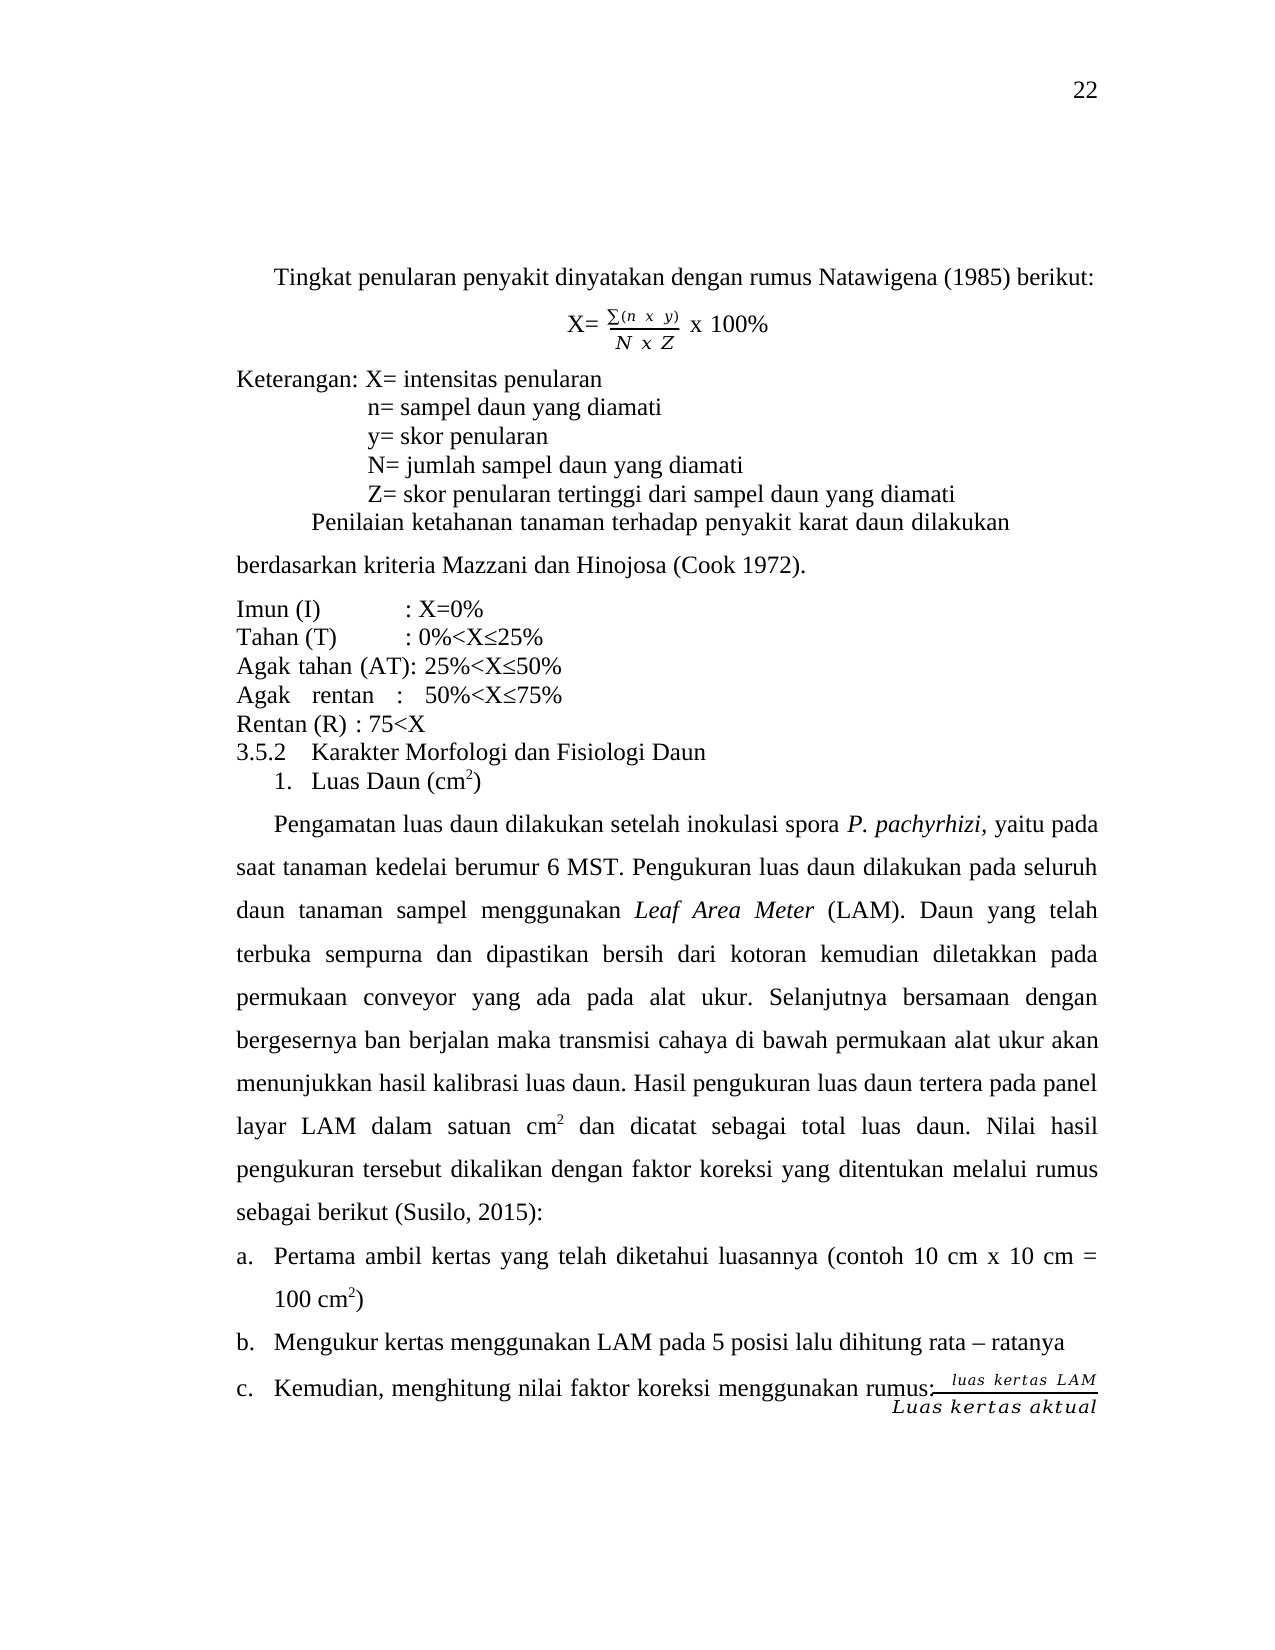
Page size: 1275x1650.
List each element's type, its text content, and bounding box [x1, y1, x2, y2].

list Mengukur kertas menggunakan LAM pada 5 posisi lalu dihitung rata – ratanya [236, 1327, 1156, 1356]
text N= jumlah sampel daun yang diamati [367, 450, 1156, 479]
list Kemudian, menghitung nilai faktor koreksi menggunakan rumus: 𝑙𝑢𝑎𝑠 𝑘𝑒𝑟𝑡𝑎𝑠 𝐿𝐴𝑀 [236, 1377, 1156, 1401]
text Tahan (T) : 0%<X≤25% [236, 622, 1156, 651]
text Z= skor penularan tertinggi dari sampel daun yang diamati [367, 479, 1156, 507]
text Agak tahan (AT): 25%<X≤50% Agak rentan : 50%<X≤75% Rentan (R) : 75<X [236, 651, 562, 737]
text Tingkat penularan penyakit dinyatakan dengan rumus Natawigena (1985) berikut: [274, 262, 1156, 291]
text Keterangan: X= intensitas penularan [236, 364, 1156, 392]
list Karakter Morfologi dan Fisiologi Daun [236, 737, 1156, 766]
text Imun (I) : X=0% [236, 594, 1156, 622]
text 𝐿𝑢𝑎𝑠 𝑘𝑒𝑟𝑡𝑎𝑠 𝑎𝑘𝑡𝑢𝑎𝑙 [179, 1401, 1097, 1417]
list Luas Daun (cm2) [274, 766, 1156, 795]
list Pertama ambil kertas yang telah diketahui luasannya (contoh 10 cm x 10 cm = 100 cm2) [236, 1241, 1098, 1313]
text X= ∑(𝑛 𝑥 𝑦) x 100% [260, 312, 1074, 337]
text n= sampel daun yang diamati y= skor penularan [367, 392, 664, 450]
text Pengamatan luas daun dilakukan setelah inokulasi spora P. pachyrhizi, yaitu pada saat tanaman kedelai berumur 6 MST. Pengukuran luas daun dilakukan pada seluruh daun tanaman sampel menggunakan Leaf Area Meter (LAM). Daun yang telah terbuka sempurna dan dipastikan bersih dari kotoran kemudian diletakkan pada permukaan conveyor yang ada pada alat ukur. Selanjutnya bersamaan dengan bergesernya ban berjalan maka transmisi cahaya di bawah permukaan alat ukur akan menunjukkan hasil kalibrasi luas daun. Hasil pengukuran luas daun tertera pada panel layar LAM dalam satuan cm2 dan dicatat sebagai total luas daun. Nilai hasil pengukuran tersebut dikalikan dengan faktor koreksi yang ditentukan melalui rumus sebagai berikut (Susilo, 2015): [236, 809, 1098, 1226]
text Penilaian ketahanan tanaman terhadap penyakit karat daun dilakukan berdasarkan kriteria Mazzani dan Hinojosa (Cook 1972). [236, 507, 1027, 579]
text 𝑁 𝑥 𝑍 [215, 337, 1074, 353]
